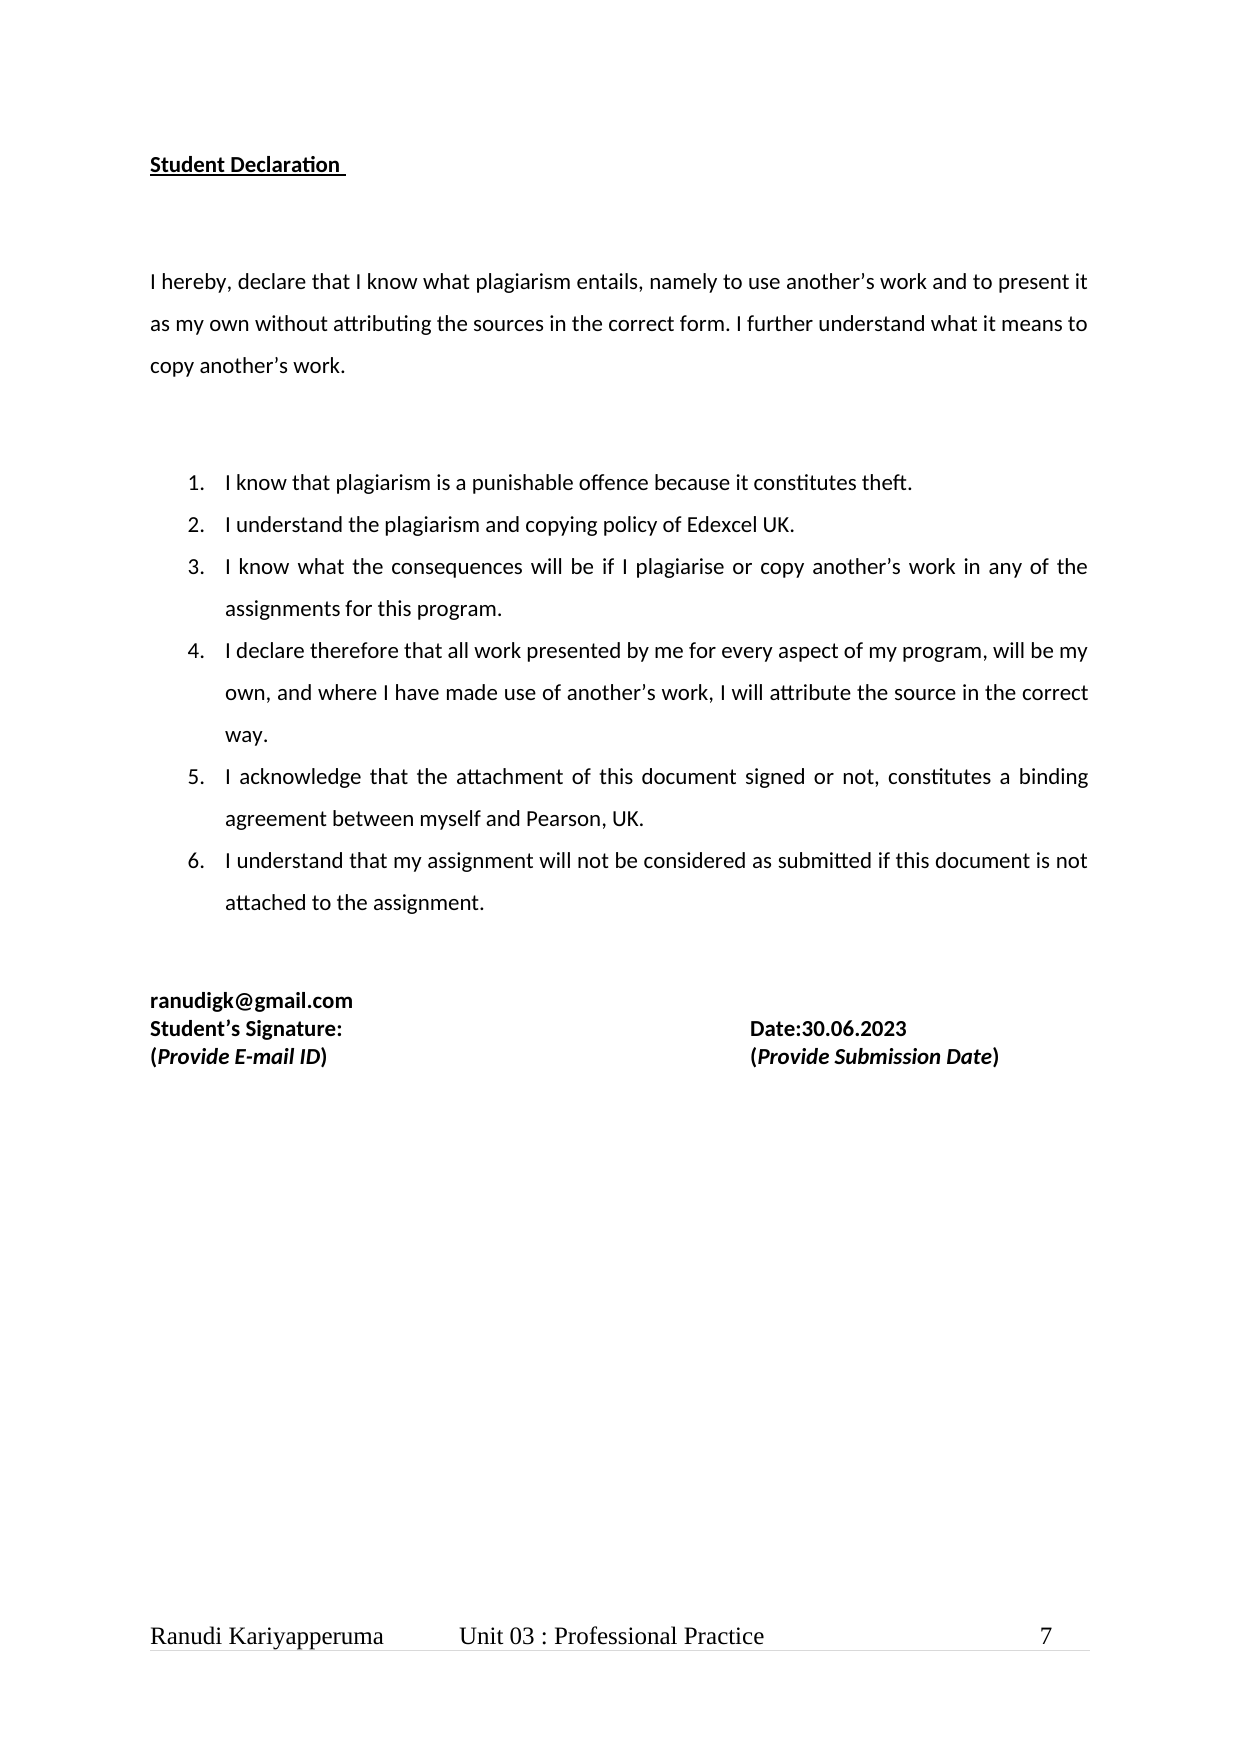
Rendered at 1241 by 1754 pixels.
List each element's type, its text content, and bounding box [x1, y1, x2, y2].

text Student’s Signature: Date:30.06.2023 [150, 1014, 1090, 1042]
list I understand the plagiarism and copying policy of Edexcel UK. [187, 511, 1090, 538]
text ranudigk@gmail.com [150, 986, 1090, 1014]
list I declare therefore that all work presented by me for every aspect of my program, will be my own, and where I have made use of another’s work, I will attribute the source in the correct way. [187, 636, 1090, 748]
text Student Declaration [150, 150, 1090, 178]
list I understand that my assignment will not be considered as submitted if this document is not attached to the assignment. [187, 846, 1090, 916]
list I know that plagiarism is a punishable offence because it constitutes theft. [187, 468, 1090, 497]
text (Provide E-mail ID) (Provide Submission Date) [150, 1042, 1090, 1070]
list I acknowledge that the attachment of this document signed or not, constitutes a binding agreement between myself and Pearson, UK. [187, 762, 1090, 832]
list I know what the consequences will be if I plagiarise or copy another’s work in any of the assignments for this program. [187, 552, 1090, 622]
text I hereby, declare that I know what plagiarism entails, namely to use another’s work and to present it as my own without attributing the sources in the correct form. I further understand what it means to copy another’s work. [150, 267, 1090, 379]
